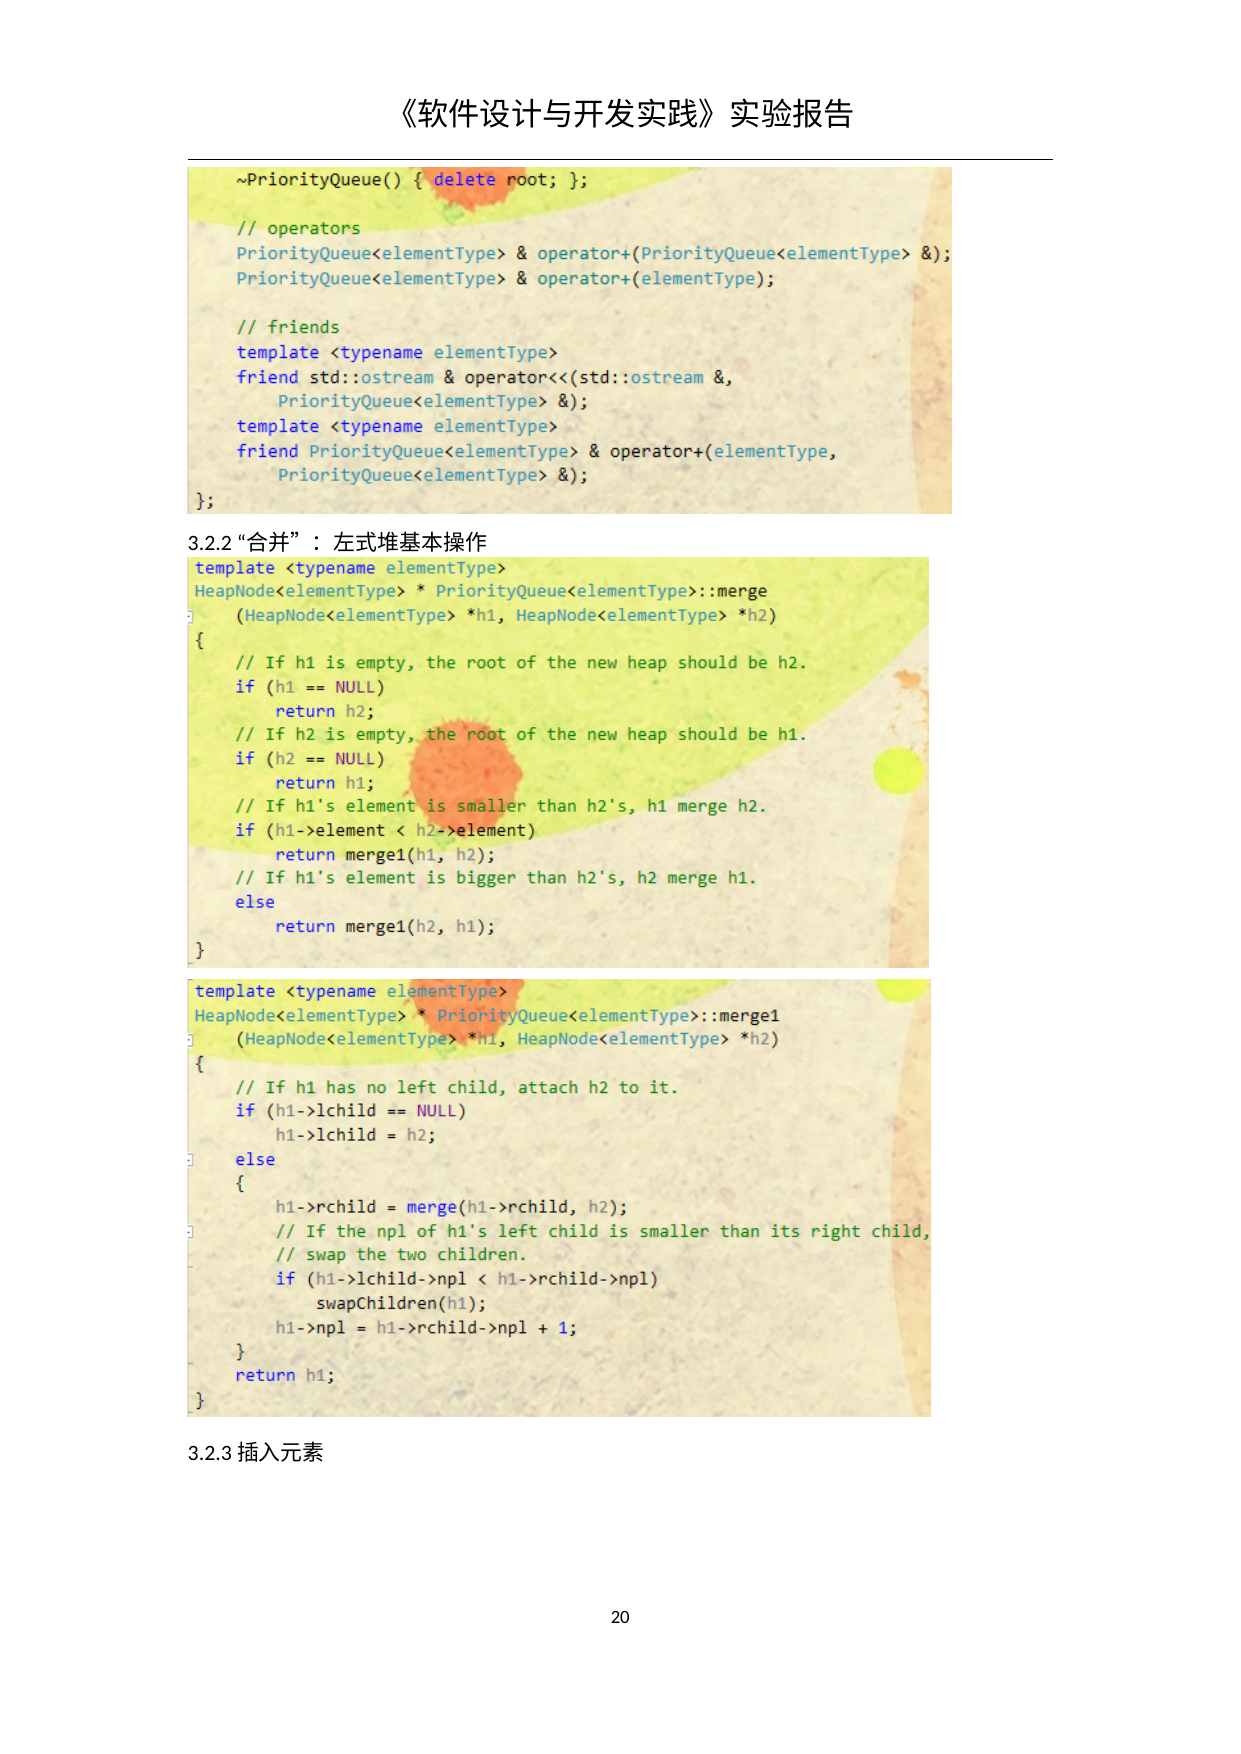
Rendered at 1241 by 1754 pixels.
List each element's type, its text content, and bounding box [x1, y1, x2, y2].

picture [187, 557, 929, 968]
picture [187, 167, 953, 514]
text 3.2.3 插入元素 [187, 1435, 1053, 1467]
picture [187, 979, 932, 1417]
text 3.2.2 “合并”：左式堆基本操作 [187, 525, 1053, 557]
